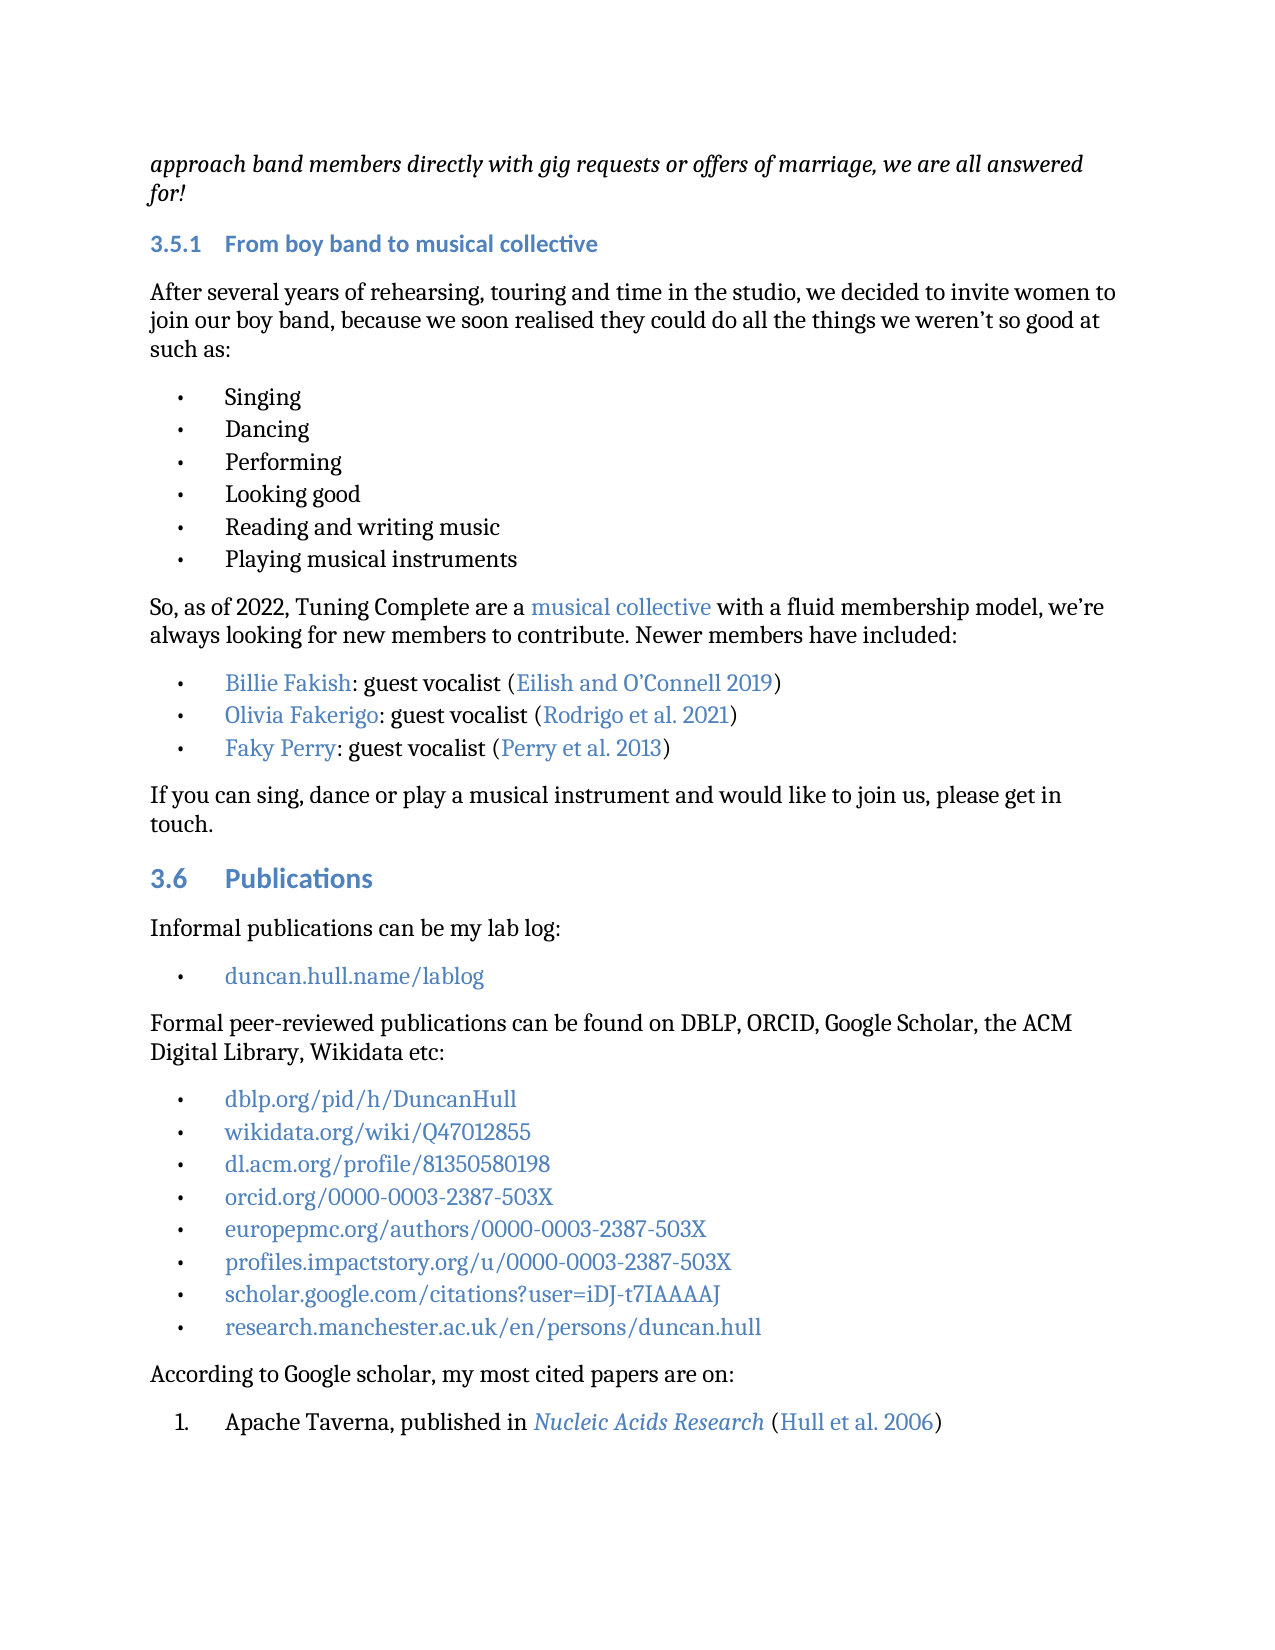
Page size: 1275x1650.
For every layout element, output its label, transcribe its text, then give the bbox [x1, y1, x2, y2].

text So, as of 2022, Tuning Complete are a musical collective with a fluid membership model, we’re always looking for new members to contribute. Newer members have included: [150, 593, 1125, 650]
list Apache Taverna, published in Nucleic Acids Research (Hull et al. 2006) [175, 1408, 1125, 1465]
list Faky Perry: guest vocalist (Perry et al. 2013) [175, 734, 1125, 763]
list research.manchester.ac.uk/en/persons/duncan.hull [175, 1313, 1125, 1342]
list dl.acm.org/profile/81350580198 [175, 1150, 1125, 1179]
list Performing [175, 448, 1125, 476]
list profiles.impactstory.org/u/0000-0003-2387-503X [175, 1248, 1125, 1277]
list duncan.hull.name/lablog [175, 962, 1125, 990]
text Formal peer-reviewed publications can be found on DBLP, ORCID, Google Scholar, the ACM Digital Library, Wikidata etc: [150, 1009, 1125, 1067]
text After several years of rehearsing, touring and time in the studio, we decided to invite women to join our boy band, because we soon realised they could do all the things we weren’t so good at such as: [150, 278, 1125, 364]
list Dancing [175, 415, 1125, 444]
list Singing [175, 383, 1125, 411]
list wikidata.org/wiki/Q47012855 [175, 1118, 1125, 1147]
list Olivia Fakerigo: guest vocalist (Rodrigo et al. 2021) [175, 701, 1125, 730]
list Billie Fakish: guest vocalist (Eilish and O’Connell 2019) [175, 669, 1125, 698]
subtitle 3.6 Publications [150, 860, 1125, 895]
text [150, 150, 1125, 207]
list Reading and writing music [175, 513, 1125, 541]
text Informal publications can be my lab log: [150, 914, 1125, 943]
list Playing musical instruments [175, 545, 1125, 574]
list dblp.org/pid/h/DuncanHull [175, 1085, 1125, 1114]
text If you can sing, dance or play a musical instrument and would like to join us, please get in touch. [150, 781, 1125, 839]
list scholar.google.com/citations?user=iDJ-t7IAAAAJ [175, 1280, 1125, 1309]
list orcid.org/0000-0003-2387-503X [175, 1183, 1125, 1212]
list europepmc.org/authors/0000-0003-2387-503X [175, 1215, 1125, 1244]
text According to Google scholar, my most cited papers are on: [150, 1360, 1125, 1389]
list Looking good [175, 480, 1125, 509]
subtitle 3.5.1 From boy band to musical collective [150, 228, 1125, 259]
